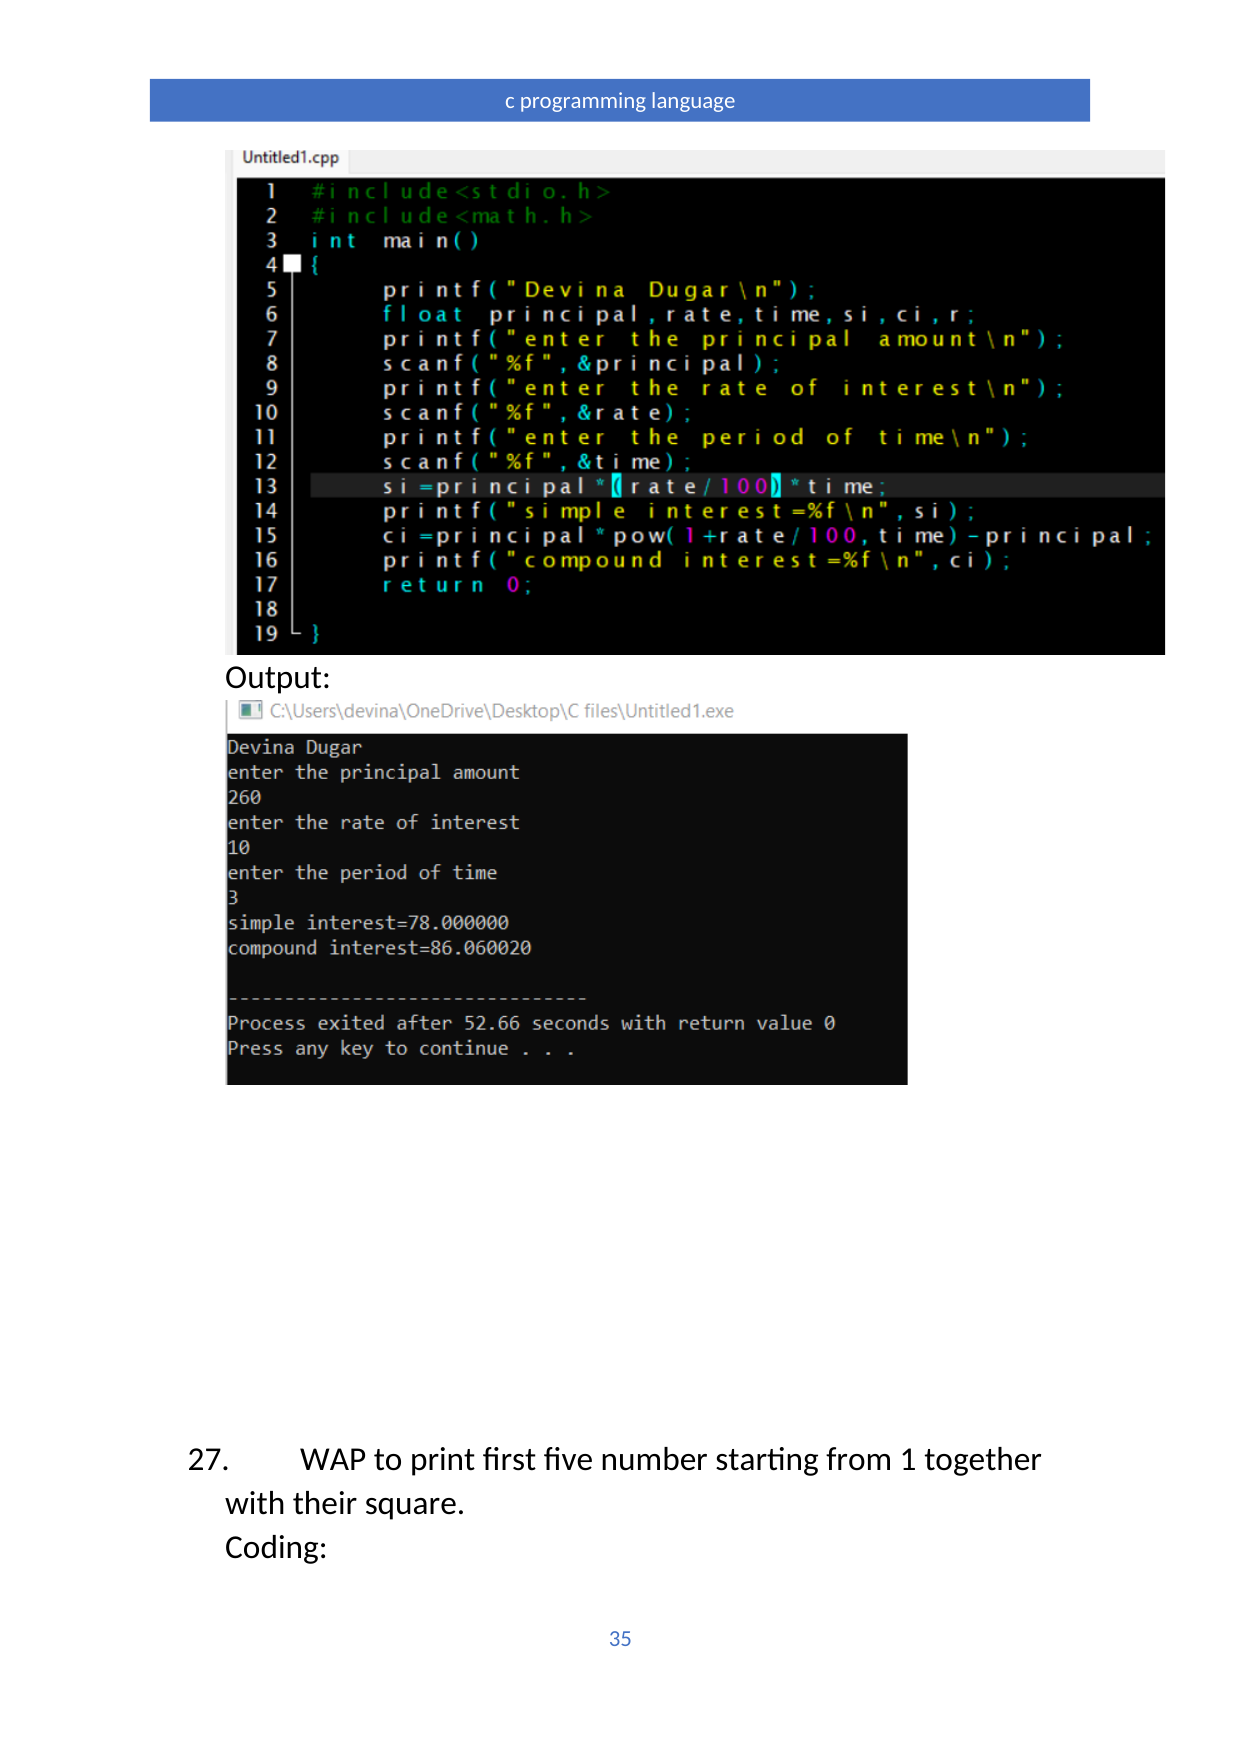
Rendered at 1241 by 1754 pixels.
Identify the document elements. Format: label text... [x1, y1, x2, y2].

list WAP to print first five number starting from 1 together with their square. [187, 1438, 1090, 1523]
picture [225, 150, 1166, 655]
picture [225, 700, 908, 1085]
list Coding: [225, 1526, 1090, 1567]
list Output: [225, 657, 1090, 697]
